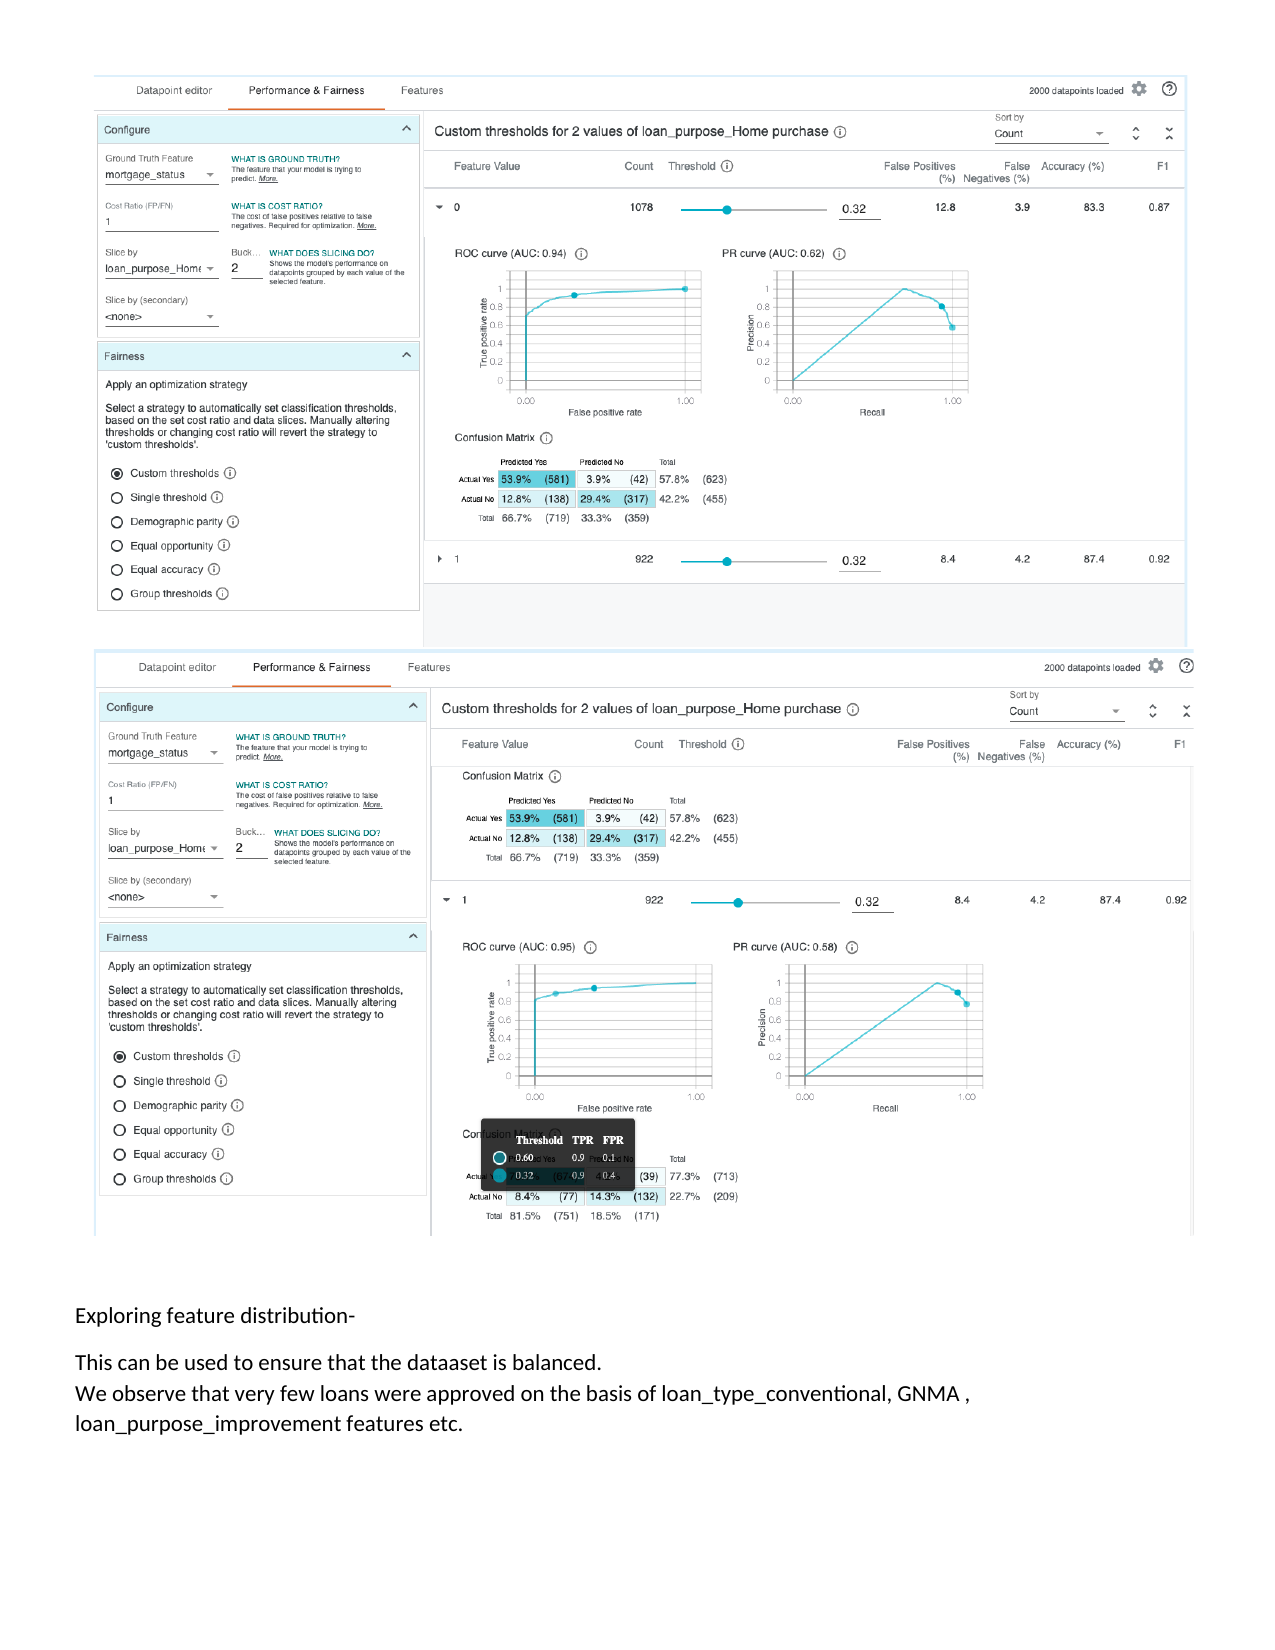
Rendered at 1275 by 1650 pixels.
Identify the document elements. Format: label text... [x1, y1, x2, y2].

text This can be used to ensure that the dataaset is balanced. We observe that very few loans were approved on the basis of loan_type_conventional, GNMA , loan_purpose_improvement features etc. [75, 1348, 1200, 1437]
text Exploring feature distribution- [75, 1302, 1200, 1329]
